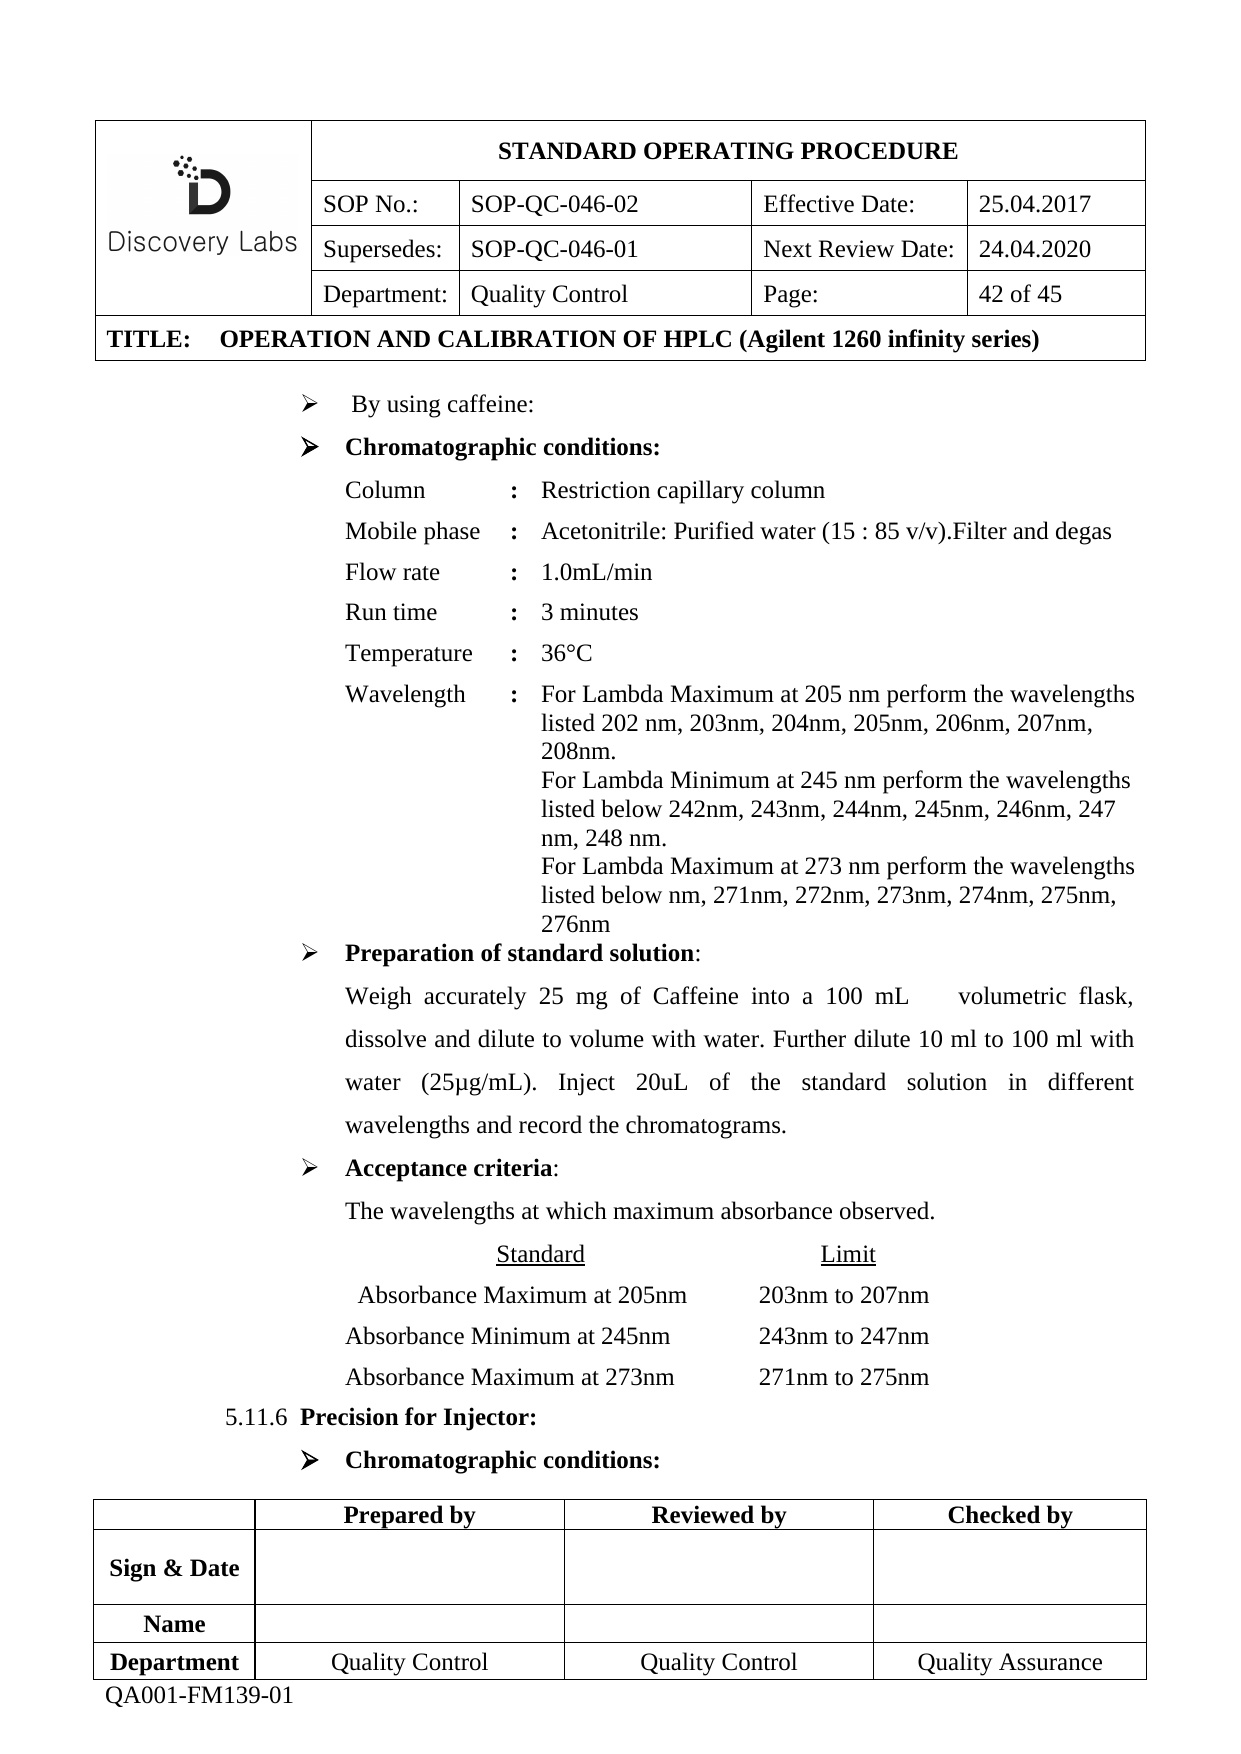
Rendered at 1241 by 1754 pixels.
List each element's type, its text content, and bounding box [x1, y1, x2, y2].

table_cell Run time [334, 598, 499, 638]
table_cell Acetonitrile: Purified water (15 : 85 v/v).Filter and degas [530, 516, 1146, 557]
list Weigh accurately 25 mg of Caffeine into a 100 mL volumetric flask, dissolve and dilute to volume with water. Further dilute 10 ml to 100 ml with water (25µg/mL). Inject 20uL of the standard solution in different wavelengths and record the chromatograms. [345, 981, 1135, 1139]
table_header : [499, 475, 529, 516]
list Chromatographic conditions: [300, 1446, 1135, 1474]
list Chromatographic conditions: [300, 432, 1135, 461]
table_cell Mobile phase [334, 516, 499, 557]
table_cell : [499, 516, 529, 557]
table_header Column [334, 475, 499, 516]
list The wavelengths at which maximum absorbance observed. [345, 1196, 1135, 1225]
table_cell For Lambda Maximum at 205 nm perform the wavelengths listed 202 nm, 203nm, 204nm, 205nm, 206nm, 207nm, 208nm. For Lambda Minimum at 245 nm perform the wavelengths listed below 242nm, 243nm, 244nm, 245nm, 246nm, 247 nm, 248 nm. For Lambda Maximum at 273 nm perform the wavelengths listed below nm, 271nm, 272nm, 273nm, 274nm, 275nm, 276nm [530, 679, 1146, 938]
list Acceptance criteria: [300, 1153, 1135, 1182]
table_cell Wavelength [334, 679, 499, 938]
table_cell 36°C [530, 638, 1146, 679]
list Preparation of standard solution: [300, 938, 1135, 966]
table_cell 203nm to 207nm [748, 1280, 949, 1321]
table_cell Absorbance Maximum at 273nm [334, 1362, 747, 1402]
table_cell Flow rate [334, 557, 499, 597]
table_header Restriction capillary column [530, 475, 1146, 516]
table_cell : [499, 598, 529, 638]
table_cell : [499, 557, 529, 597]
table_header Limit [748, 1240, 949, 1280]
table_cell Absorbance Minimum at 245nm [334, 1321, 747, 1362]
table_cell Temperature [334, 638, 499, 679]
list Precision for Injector: [225, 1402, 1135, 1431]
table_cell 1.0mL/min [530, 557, 1146, 597]
table_cell : [499, 638, 529, 679]
table_cell 271nm to 275nm [748, 1362, 949, 1402]
list By using caffeine: [300, 389, 1135, 418]
table_cell Absorbance Maximum at 205nm [334, 1280, 747, 1321]
table_cell 243nm to 247nm [748, 1321, 949, 1362]
table_cell : [499, 679, 529, 938]
table_header Standard [334, 1240, 747, 1280]
table_cell 3 minutes [530, 598, 1146, 638]
